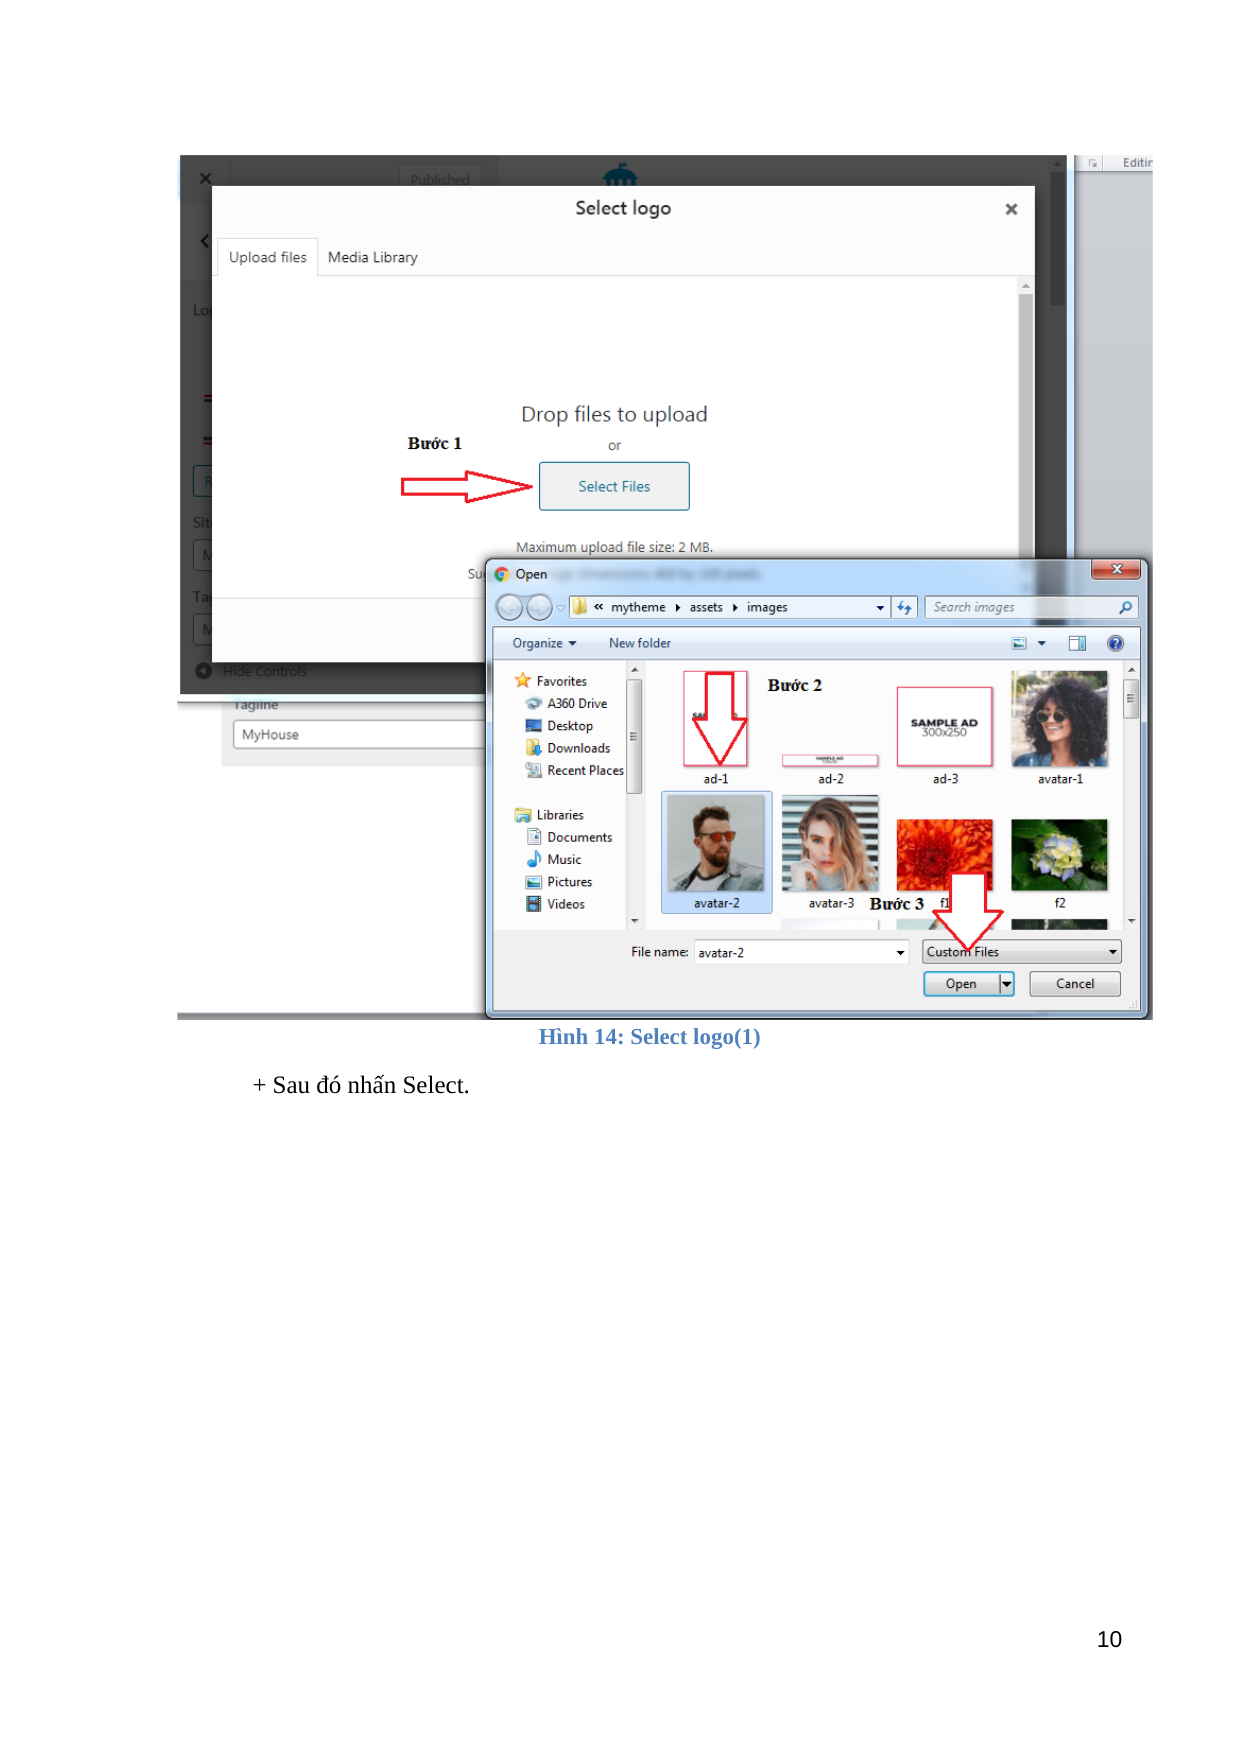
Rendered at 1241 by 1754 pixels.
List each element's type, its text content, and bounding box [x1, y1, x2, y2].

text Hình 14: Select logo(1) [177, 1023, 1122, 1050]
text + Sau đó nhấn Select. [177, 1071, 1122, 1099]
picture [177, 118, 1155, 1020]
